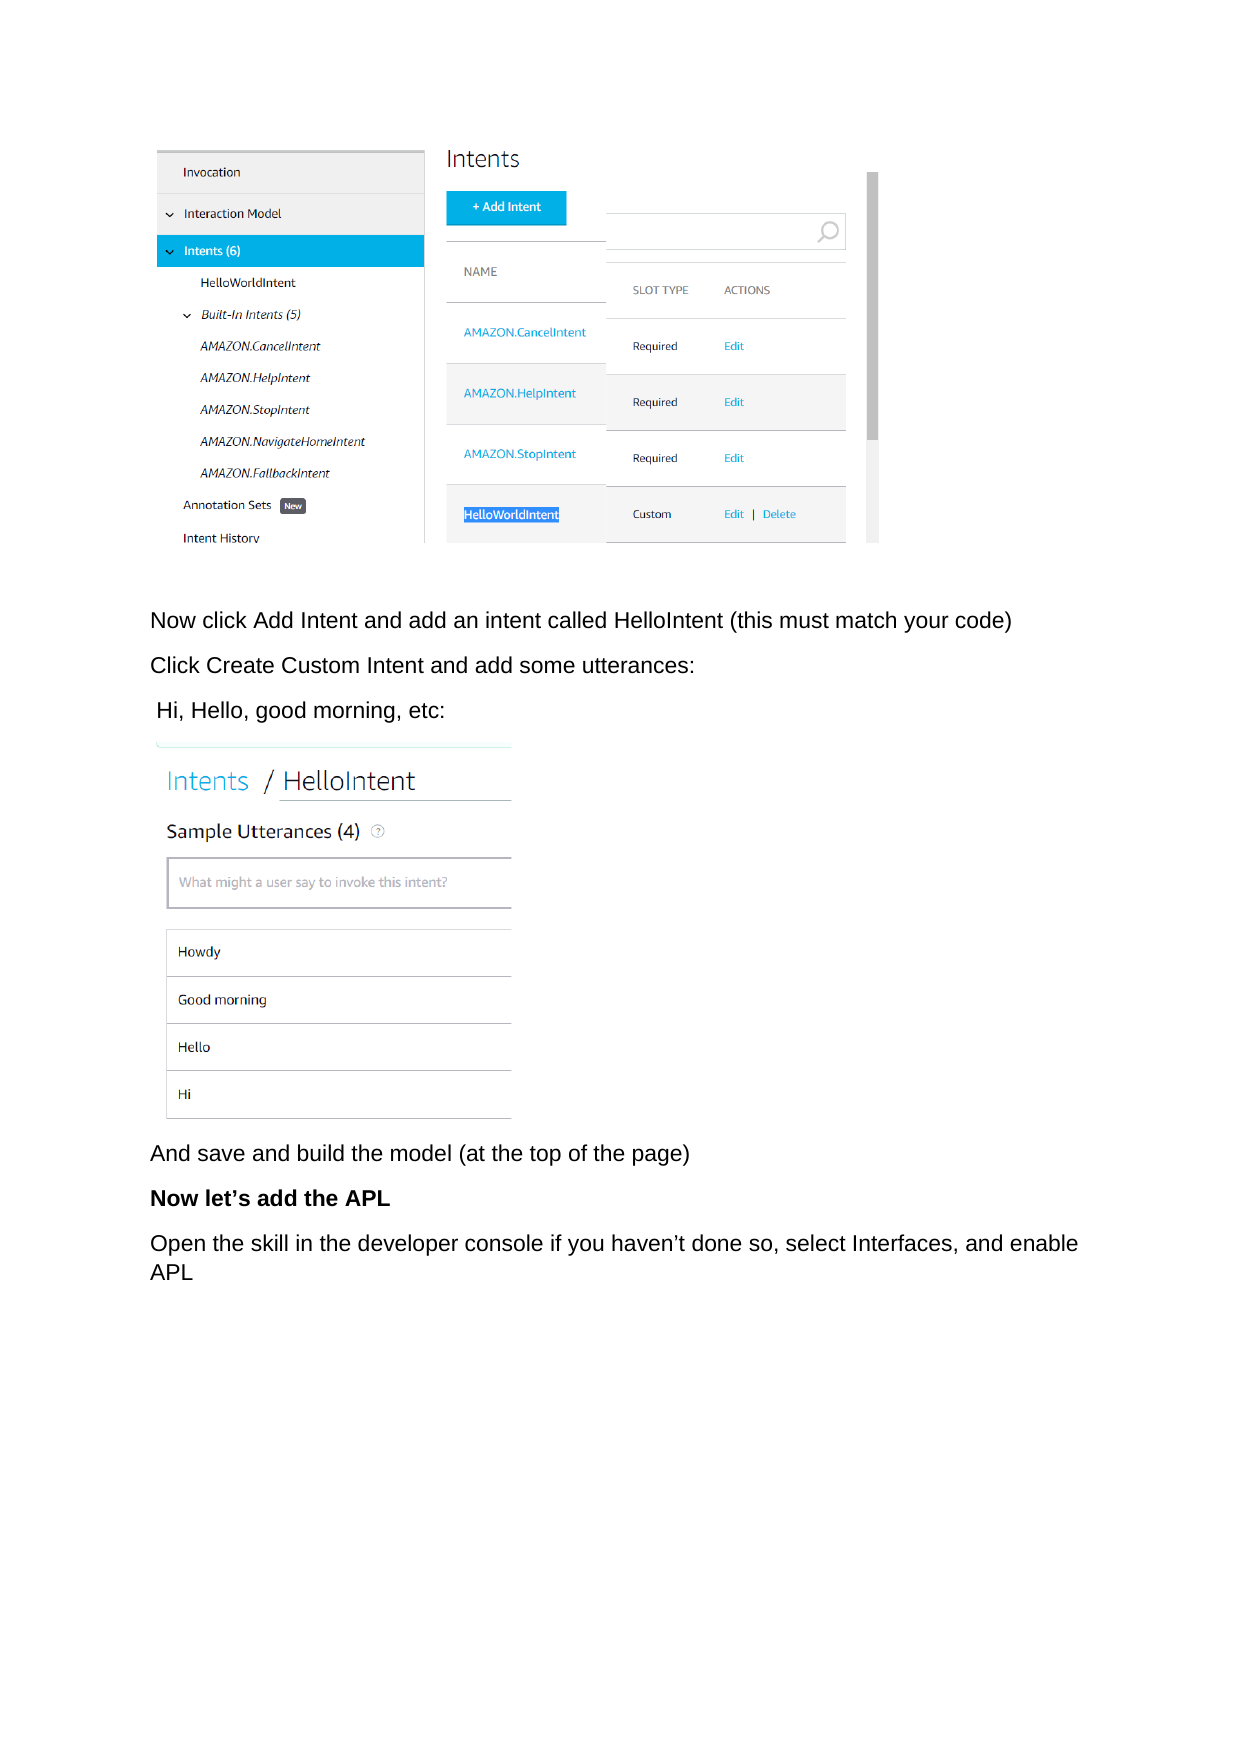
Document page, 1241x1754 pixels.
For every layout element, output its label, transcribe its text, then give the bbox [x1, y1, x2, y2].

picture [157, 150, 880, 543]
text Open the skill in the developer console if you haven’t done so, select Interfaces, and enable APL [150, 1230, 1090, 1285]
text Hi, Hello, good morning, etc: [150, 697, 1090, 723]
text Click Create Custom Intent and add some utterances: [150, 652, 1090, 678]
text Now let’s add the APL [150, 1185, 1090, 1211]
text And save and build the model (at the top of the page) [150, 1140, 1090, 1166]
picture [150, 742, 512, 1122]
text Now click Add Intent and add an intent called HelloIntent (this must match your code) [150, 607, 1090, 633]
